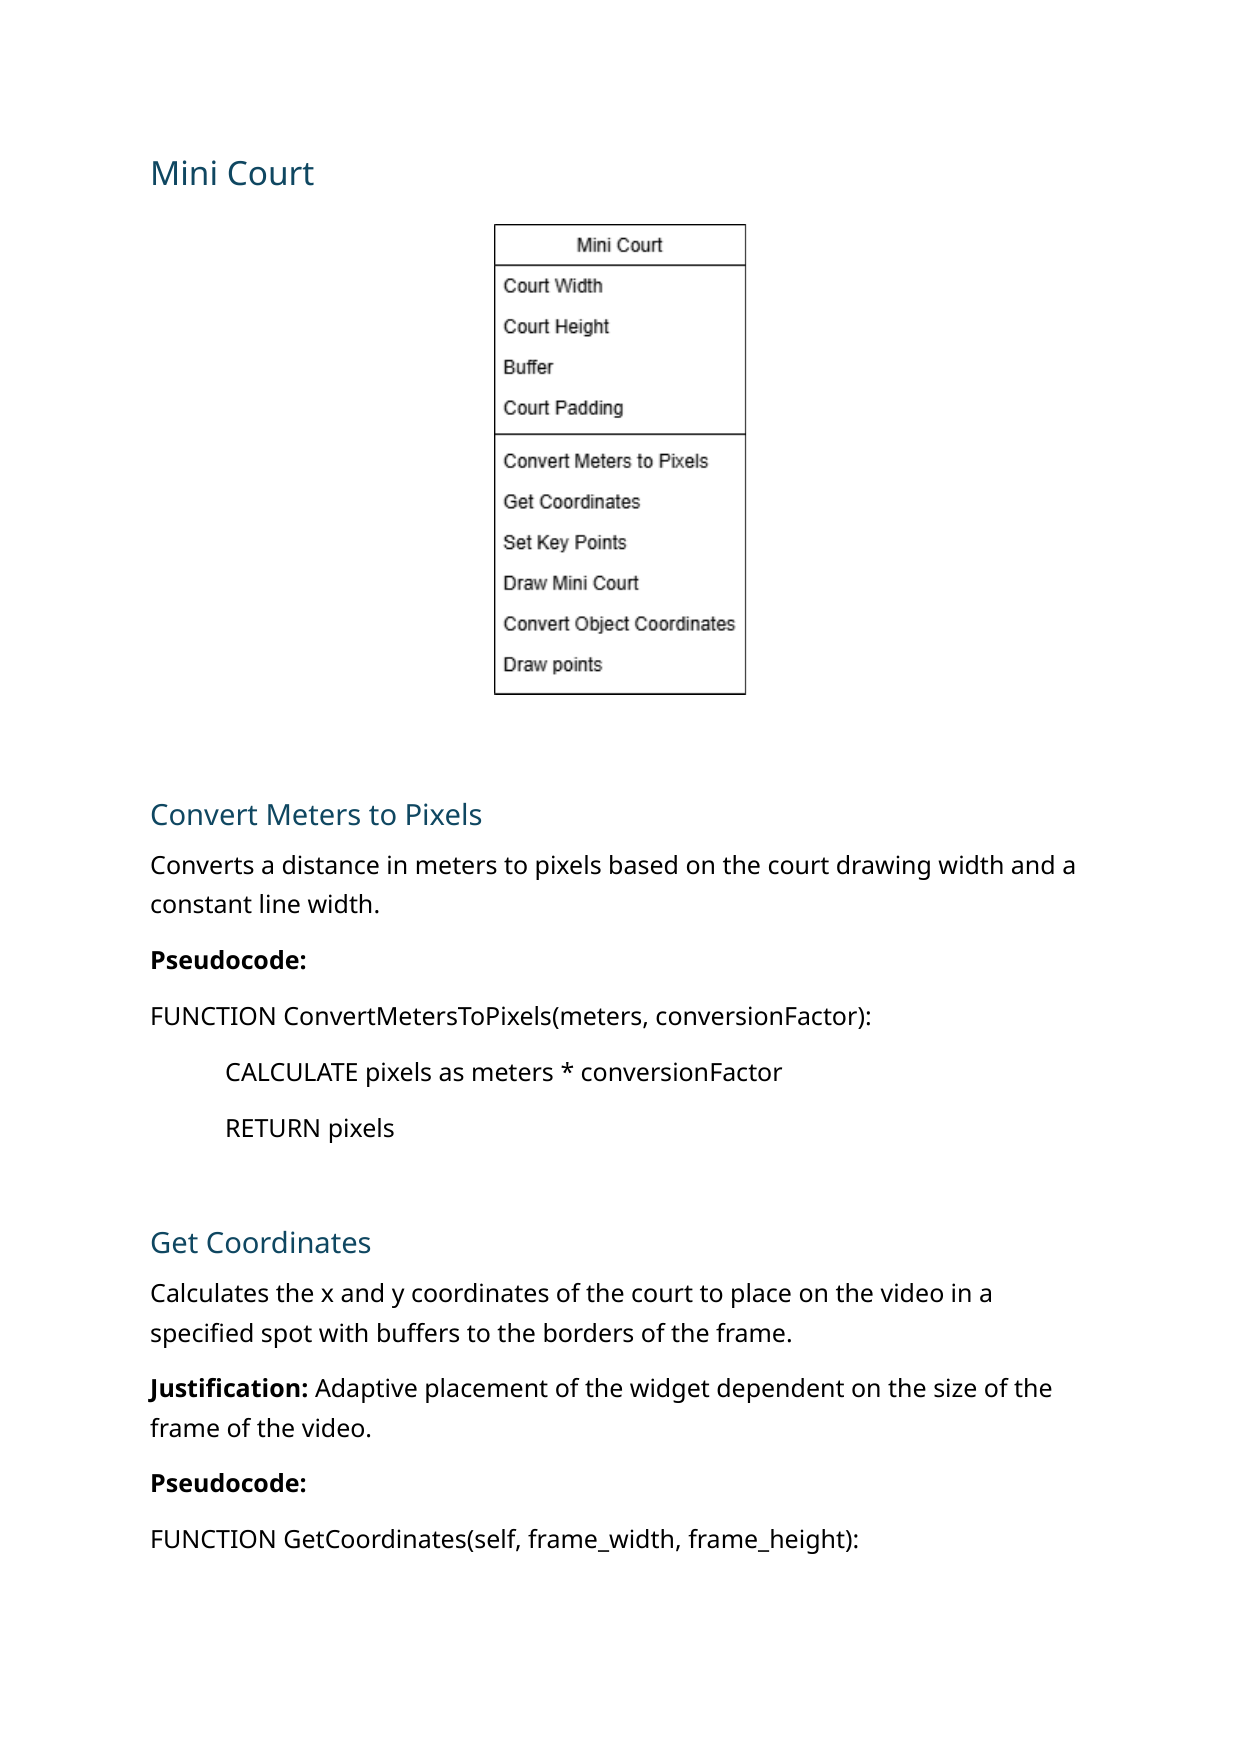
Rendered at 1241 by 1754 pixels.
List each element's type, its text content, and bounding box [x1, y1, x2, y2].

subtitle Mini Court [150, 150, 1090, 195]
subtitle Get Coordinates [150, 1222, 1090, 1262]
text Pseudocode: [150, 1466, 1090, 1500]
picture [494, 224, 747, 695]
text Converts a distance in meters to pixels based on the court drawing width and a constant line width. [150, 848, 1090, 921]
text CALCULATE pixels as meters * conversionFactor [150, 1054, 1090, 1089]
text Pseudocode: [150, 943, 1090, 977]
text Justification: Adaptive placement of the widget dependent on the size of the frame of the video. [150, 1371, 1090, 1444]
text RETURN pixels [225, 1110, 1090, 1144]
text FUNCTION GetCoordinates(self, frame_width, frame_height): [150, 1522, 1090, 1556]
text Calculates the x and y coordinates of the court to place on the video in a specified spot with buffers to the borders of the frame. [150, 1276, 1090, 1349]
text FUNCTION ConvertMetersToPixels(meters, conversionFactor): [150, 999, 1090, 1033]
subtitle Convert Meters to Pixels [150, 794, 1090, 834]
